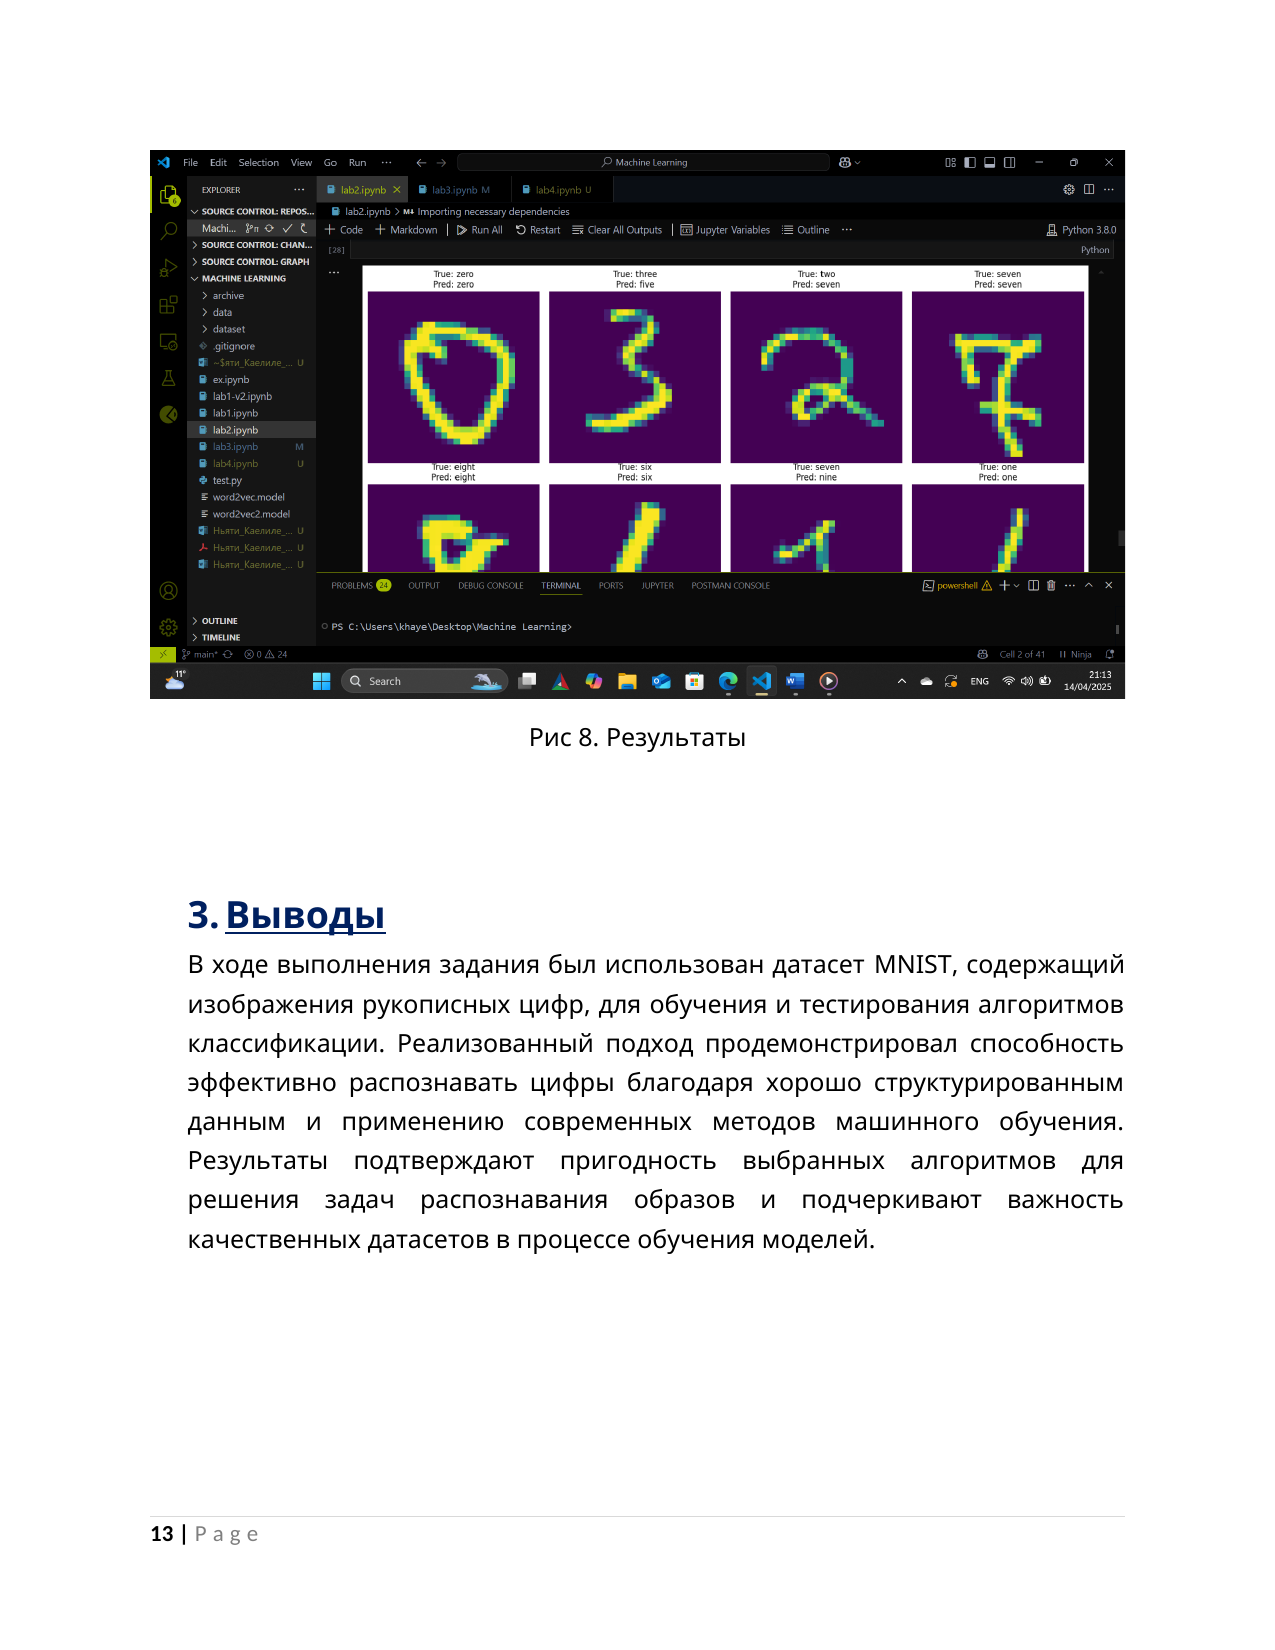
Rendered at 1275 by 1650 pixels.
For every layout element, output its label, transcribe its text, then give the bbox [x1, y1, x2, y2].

list В ходе выполнения задания был использован датасет MNIST, содержащий изображения рукописных цифр, для обучения и тестирования алгоритмов классификации. Реализованный подход продемонстрировал способность эффективно распознавать цифры благодаря хорошо структурированным данным и применению современных методов машинного обучения. Результаты подтверждают пригодность выбранных алгоритмов для решения задач распознавания образов и подчеркивают важность качественных датасетов в процессе обучения моделей. [187, 947, 1125, 1255]
picture [150, 150, 1125, 699]
list Выводы [187, 888, 1125, 939]
text Рис 8. Результаты [150, 719, 1125, 753]
